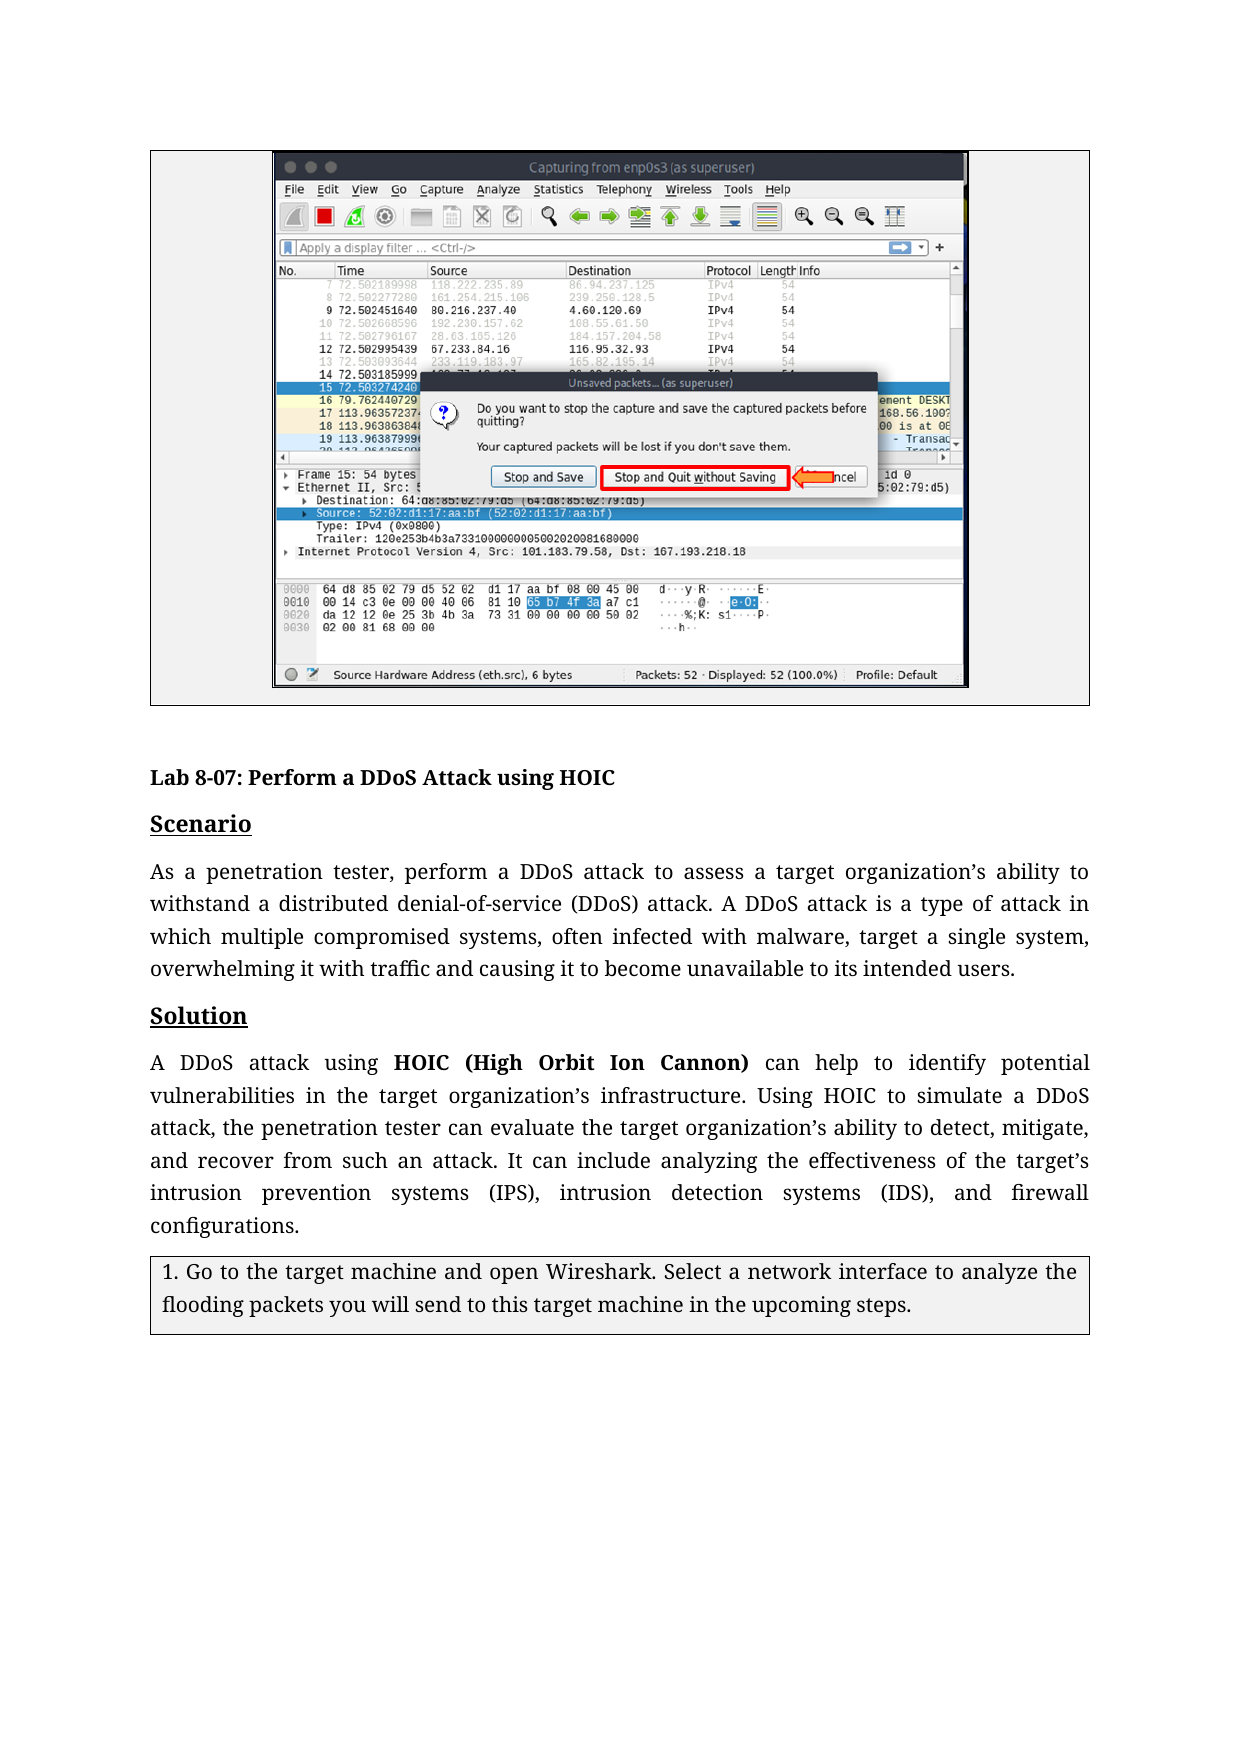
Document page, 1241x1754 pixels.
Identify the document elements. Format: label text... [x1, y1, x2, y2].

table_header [151, 1257, 1089, 1334]
text A DDoS attack using HOIC (High Orbit Ion Cannon) can help to identify potential vulnerabilities in the target organization’s infrastructure. Using HOIC to simulate a DDoS attack, the penetration tester can evaluate the target organization’s ability to detect, mitigate, and recover from such an attack. It can include analyzing the effectiveness of the target’s intrusion prevention systems (IPS), intrusion detection systems (IDS), and firewall configurations. [150, 1048, 1090, 1239]
text Solution [150, 1000, 1090, 1031]
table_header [151, 151, 1089, 704]
text As a penetration tester, perform a DDoS attack to assess a target organization’s ability to withstand a distributed denial-of-service (DDoS) attack. A DDoS attack is a type of attack in which multiple compromised systems, often infected with malware, target a single system, overwhelming it with traffic and causing it to become unavailable to its intended users. [150, 857, 1090, 983]
text Scenario [150, 808, 1090, 839]
text Lab 8-07: Perform a DDoS Attack using HOIC [150, 763, 1090, 792]
picture [273, 153, 967, 687]
